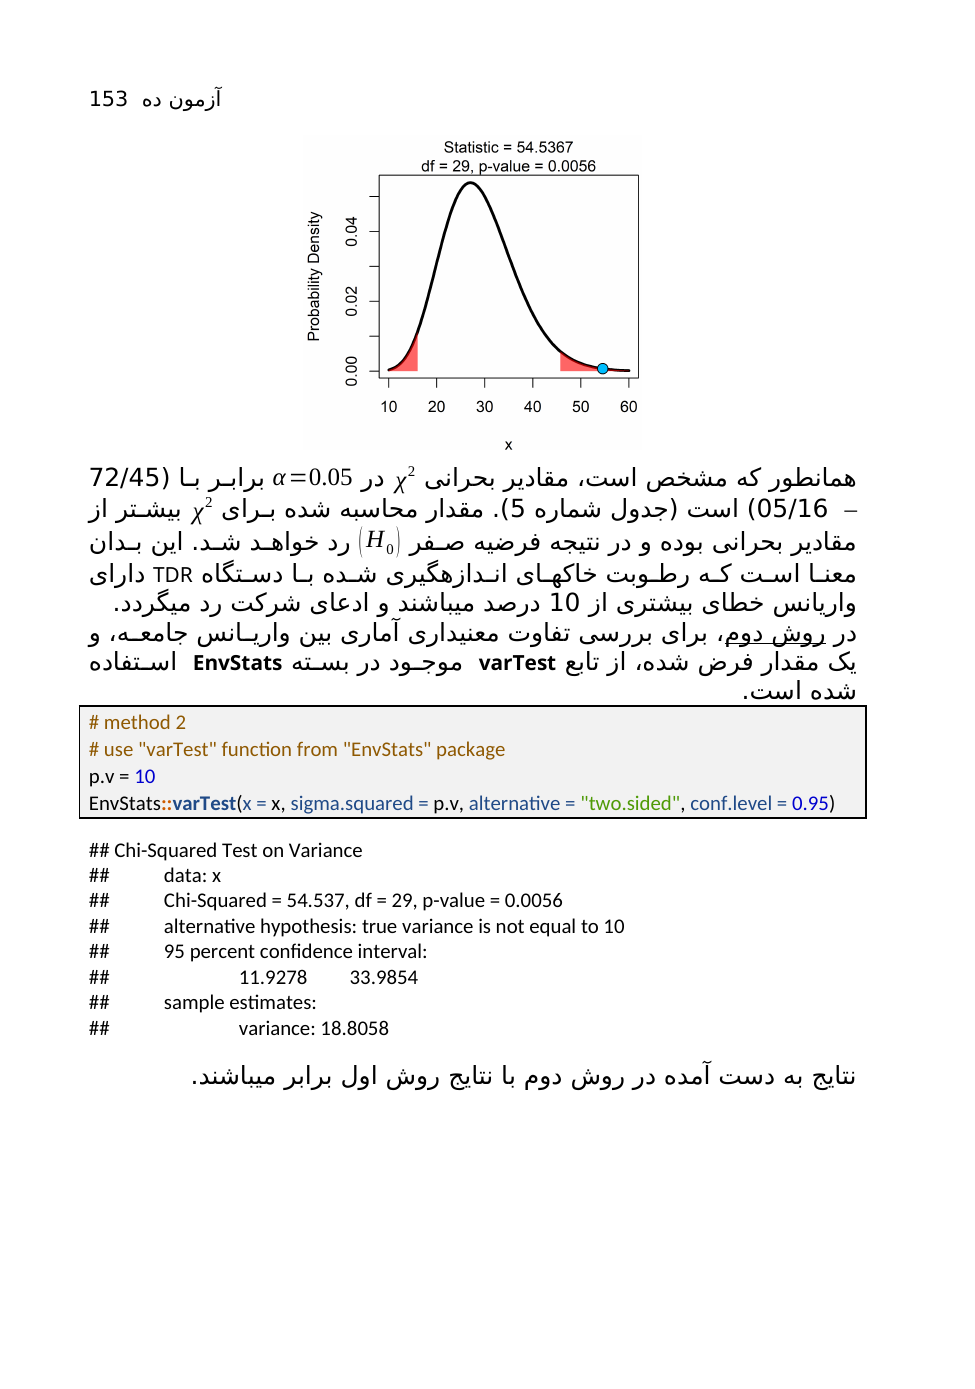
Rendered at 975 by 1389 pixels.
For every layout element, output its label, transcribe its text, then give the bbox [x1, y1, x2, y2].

text # method 2 # use "varTest" function from "EnvStats" package p.v = 10 EnvStats::varTest(x = x, sigma.squared = p.v, alternative = "two.sided", conf.level = 0.95) [80, 707, 865, 817]
text ## Chi-Squared Test on Variance ## data: x ## Chi-Squared = 54.537, df = 29, p-value = 0.0056 ## alternative hypothesis: true variance is not equal to 10 ## 95 percent confidence interval: ## 11.9278 33.9854 ## sample estimates: ## variance: 18.8058 [89, 837, 857, 1040]
text نتایج به دست آمده در روش دوم با نتایج روش اول برابر می‏باشند. [89, 1061, 857, 1090]
picture [302, 135, 643, 450]
text همانطور که مشخص است، مقادیر بحرانی در برابر با (72/45 – 05/16) است (جدول شماره 5). مقدار محاسبه شده برای بیشتر از مقادیر بحرانی بوده و در نتیجه فرضیه صفر رد خواهد شد. این بدان معنا است که رطوبت خاک‏های اندازه‏گیری شده با دستگاه TDR دارای واریانس خطای بیشتری از 10 درصد می‏باشند و ادعای شرکت رد می‏گردد. [89, 462, 857, 618]
text در روش دوم، برای بررسی تفاوت معنی‏داری آماری بین واریانس جامعه، و یک مقدار فرض شده، از تابع varTest موجود در بسته EnvStats استفاده شده است. [89, 618, 857, 705]
